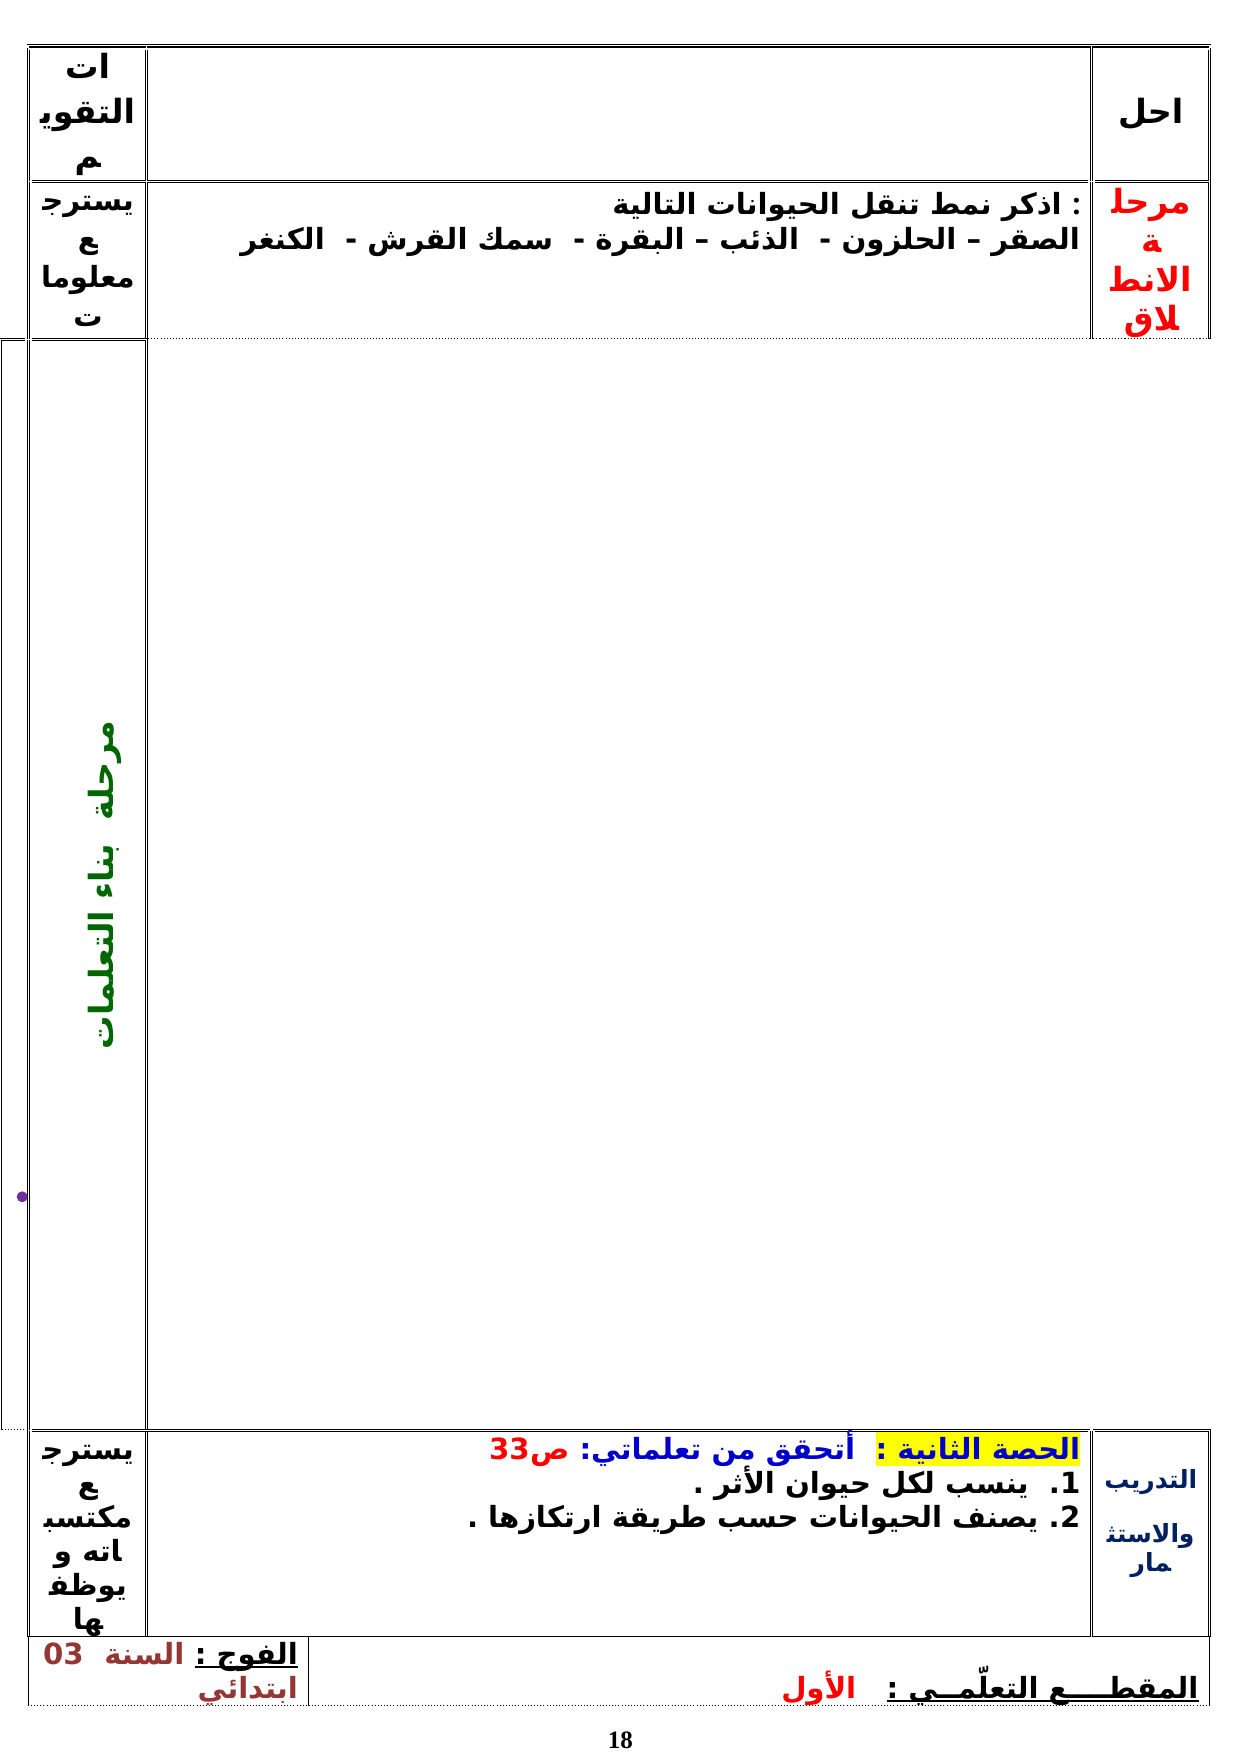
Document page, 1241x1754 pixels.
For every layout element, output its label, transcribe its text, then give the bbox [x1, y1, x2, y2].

table_cell يسترجع معلومات [30, 180, 145, 338]
table_cell مرحلة الانطلاق [1093, 180, 1208, 338]
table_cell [147, 48, 1090, 180]
table_cell المقطــــع التعلّمــي : الأول [309, 1636, 1209, 1705]
table_cell اذكر نمط تنقل الحيوانات التالية : الصقر – الحلزون - الذئب – البقرة - سمك القرش - الكنغر [148, 180, 1090, 338]
table_cell الحصة الثانية : أتحقق من تعلماتي: ص33 1. ينسب لكل حيوان الأثر . 2. يصنف الحيوانات حسب طريقة ارتكازها . [148, 1429, 1092, 1636]
table_cell الـمـراحل [1092, 45, 1210, 180]
table_cell يسترجع مكتسباته و يوظفها [28, 1429, 147, 1636]
table_cell مؤشرات التقويم [28, 45, 147, 180]
table_cell الفوج : السنة 03 ابتدائي [29, 1637, 308, 1705]
table_cell التدريب والاستثمار [1092, 1429, 1210, 1636]
table_cell مرحلة بناء التعلمات [28, 338, 146, 1429]
